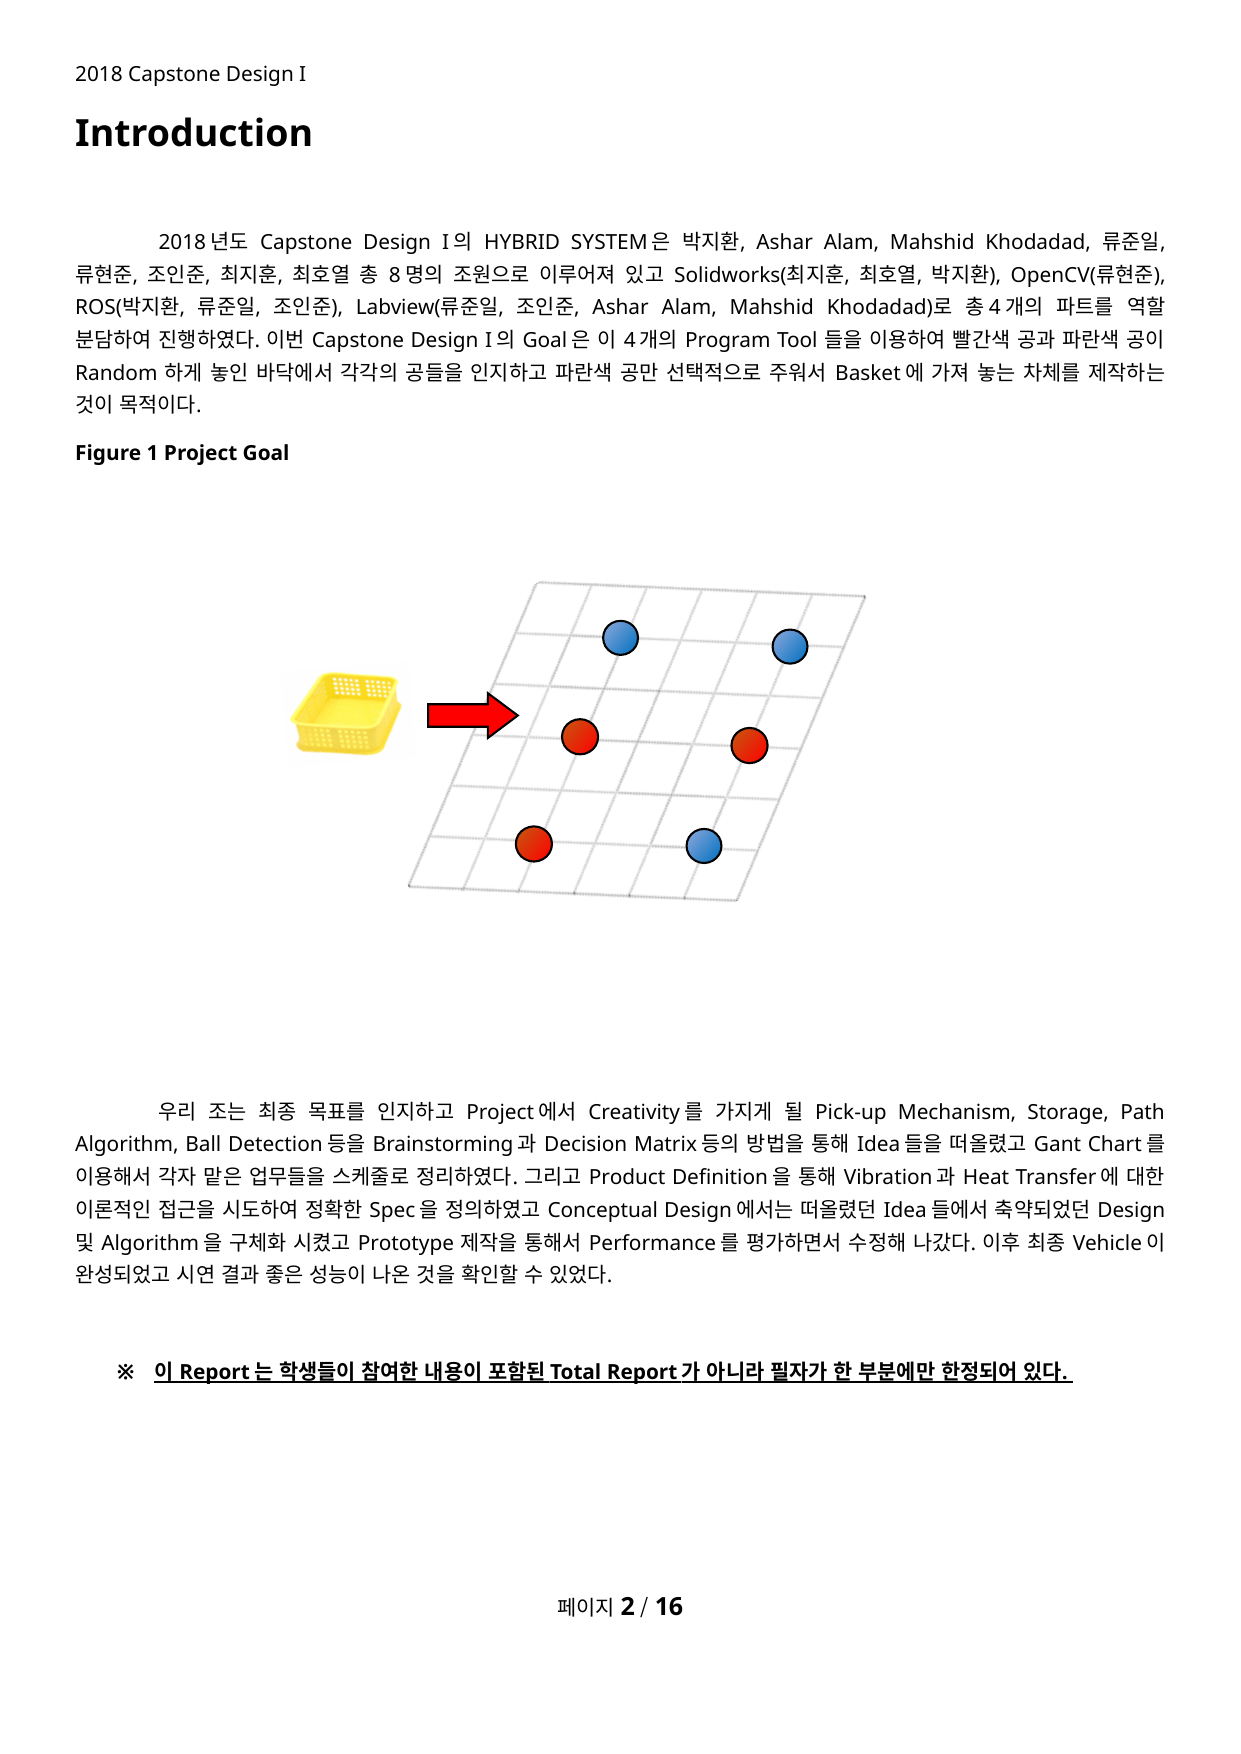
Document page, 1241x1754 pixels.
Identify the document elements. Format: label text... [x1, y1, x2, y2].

text Introduction [75, 106, 1165, 157]
picture [281, 439, 966, 1044]
text 2018년도 Capstone Design I의 HYBRID SYSTEM은 박지환, Ashar Alam, Mahshid Khodadad, 류준일, 류현준, 조인준, 최지훈, 최호열 총 8명의 조원으로 이루어져 있고 Solidworks(최지훈, 최호열, 박지환), OpenCV(류현준), ROS(박지환, 류준일, 조인준), Labview(류준일, 조인준, Ashar Alam, Mahshid Khodadad)로 총4개의 파트를 역할 분담하여 진행하였다. 이번 Capstone Design I의 Goal은 이 4개의 Program Tool 들을 이용하여 빨간색 공과 파란색 공이 Random 하게 놓인 바닥에서 각각의 공들을 인지하고 파란색 공만 선택적으로 주워서 Basket에 가져 놓는 차체를 제작하는 것이 목적이다. [75, 225, 1165, 419]
text 우리 조는 최종 목표를 인지하고 Project에서 Creativity를 가지게 될 Pick-up Mechanism, Storage, Path Algorithm, Ball Detection등을 Brainstorming과 Decision Matrix등의 방법을 통해 Idea들을 떠올렸고 Gant Chart를 이용해서 각자 맡은 업무들을 스케줄로 정리하였다. 그리고 Product Definition을 통해 Vibration과 Heat Transfer에 대한 이론적인 접근을 시도하여 정확한 Spec을 정의하였고 Conceptual Design에서는 떠올렸던 Idea들에서 축약되었던 Design 및 Algorithm을 구체화 시켰고 Prototype 제작을 통해서 Performance를 평가하면서 수정해 나갔다. 이후 최종 Vehicle이 완성되었고 시연 결과 좋은 성능이 나온 것을 확인할 수 있었다. [75, 1095, 1165, 1289]
list 이 Report는 학생들이 참여한 내용이 포함된Total Report가 아니라 필자가 한 부분에만 한정되어 있다. [117, 1355, 1165, 1385]
